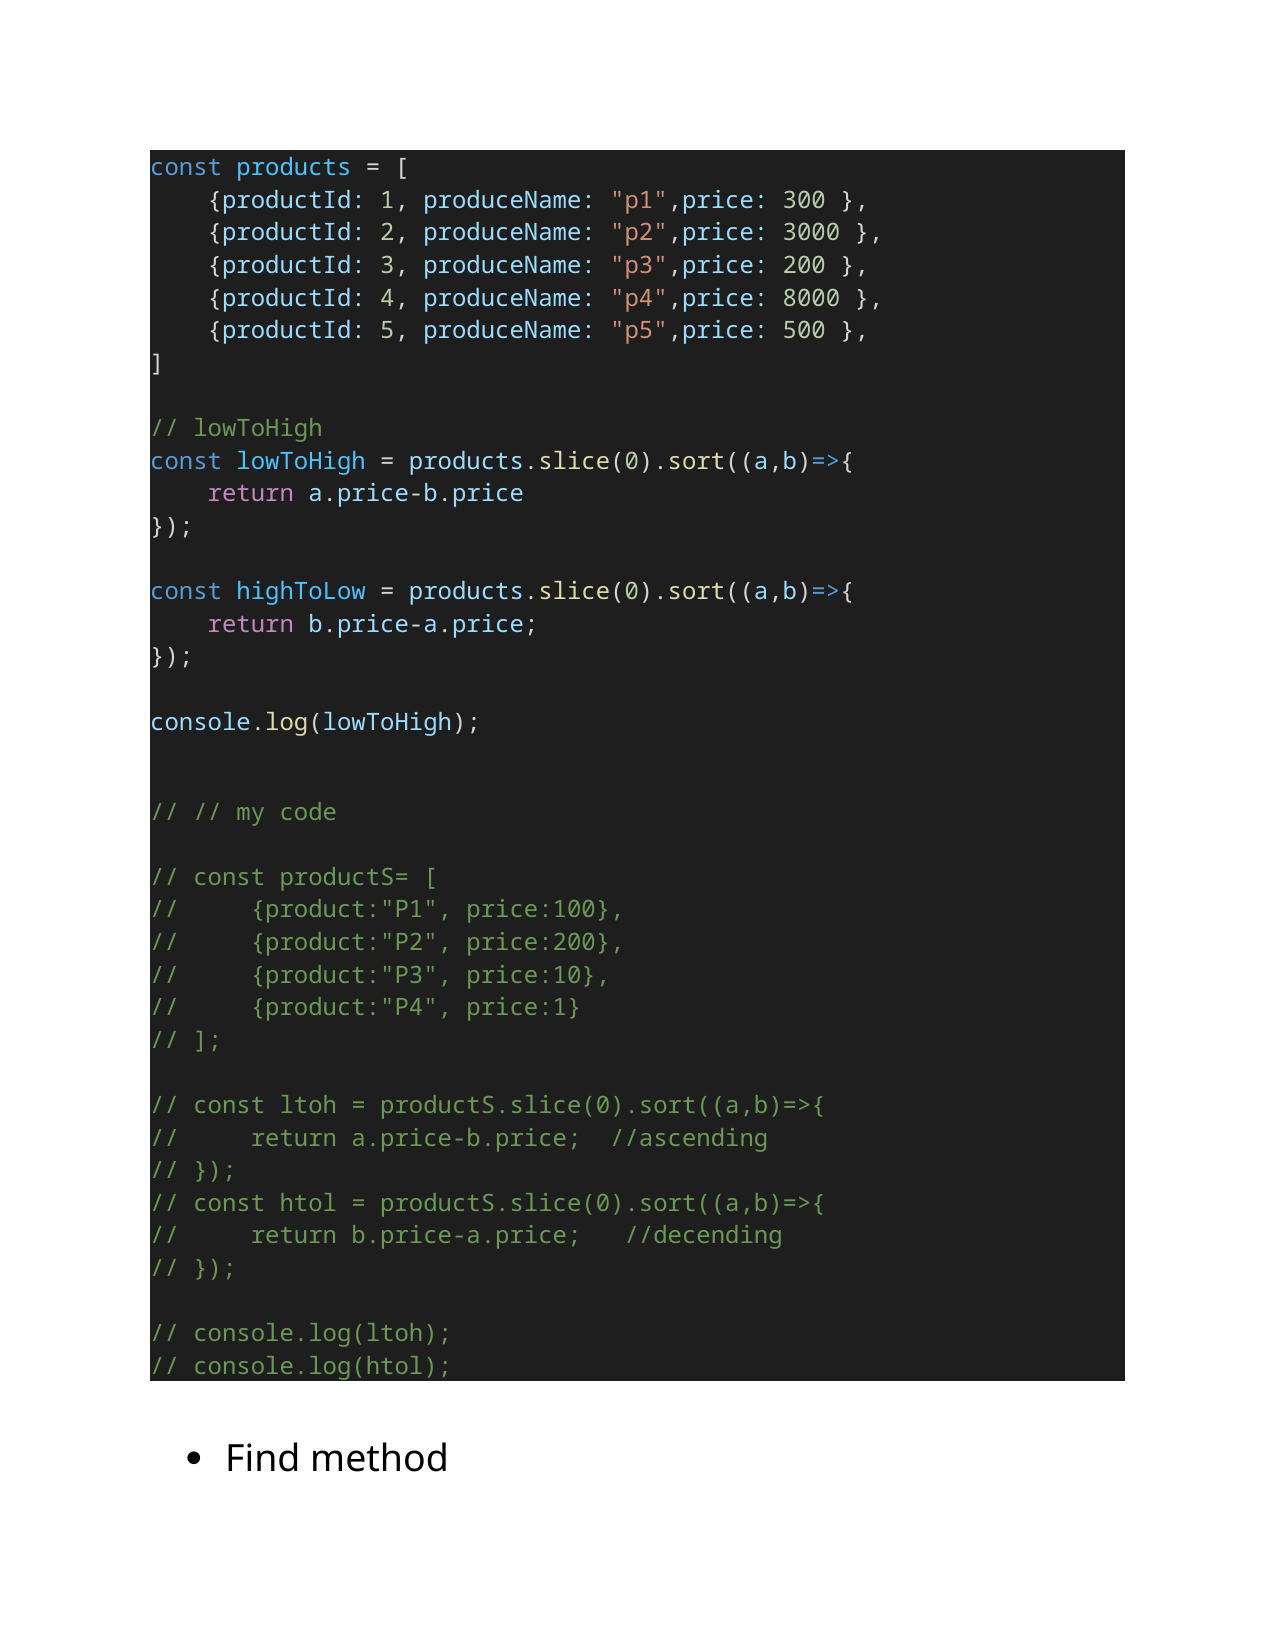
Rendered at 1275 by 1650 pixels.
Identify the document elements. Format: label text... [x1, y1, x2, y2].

text // const ltoh = productS.slice(0).sort((a,b)=>{ [150, 1088, 1125, 1121]
text return a.price-b.price [150, 476, 1125, 509]
text // const htol = productS.slice(0).sort((a,b)=>{ [150, 1186, 1125, 1218]
text // {product:"P3", price:10}, [150, 957, 1125, 990]
text }); [150, 509, 1125, 541]
text // console.log(ltoh); [150, 1316, 1125, 1349]
text // const productS= [ [150, 860, 1125, 892]
text // console.log(htol); [150, 1349, 1125, 1381]
text const highToLow = products.slice(0).sort((a,b)=>{ [150, 574, 1125, 606]
text // {product:"P1", price:100}, [150, 892, 1125, 925]
text {productId: 4, produceName: "p4",price: 8000 }, [150, 280, 1125, 313]
text // }); [150, 1153, 1125, 1186]
text {productId: 2, produceName: "p2",price: 3000 }, [150, 215, 1125, 248]
text return b.price-a.price; [150, 606, 1125, 639]
text // // my code [150, 794, 1125, 827]
text {productId: 1, produceName: "p1",price: 300 }, [150, 183, 1125, 215]
text // ]; [150, 1023, 1125, 1055]
text const lowToHigh = products.slice(0).sort((a,b)=>{ [150, 443, 1125, 476]
text // return b.price-a.price; //decending [150, 1218, 1125, 1251]
text {productId: 3, produceName: "p3",price: 200 }, [150, 248, 1125, 280]
text // lowToHigh [150, 411, 1125, 443]
text }); [150, 639, 1125, 672]
text console.log(lowToHigh); [150, 704, 1125, 737]
text const products = [ [150, 150, 1125, 183]
list Find method [187, 1431, 1125, 1482]
text // {product:"P2", price:200}, [150, 925, 1125, 957]
text {productId: 5, produceName: "p5",price: 500 }, [150, 313, 1125, 346]
text ] [150, 346, 1125, 378]
text // return a.price-b.price; //ascending [150, 1121, 1125, 1153]
text // }); [150, 1251, 1125, 1283]
text // {product:"P4", price:1} [150, 990, 1125, 1023]
